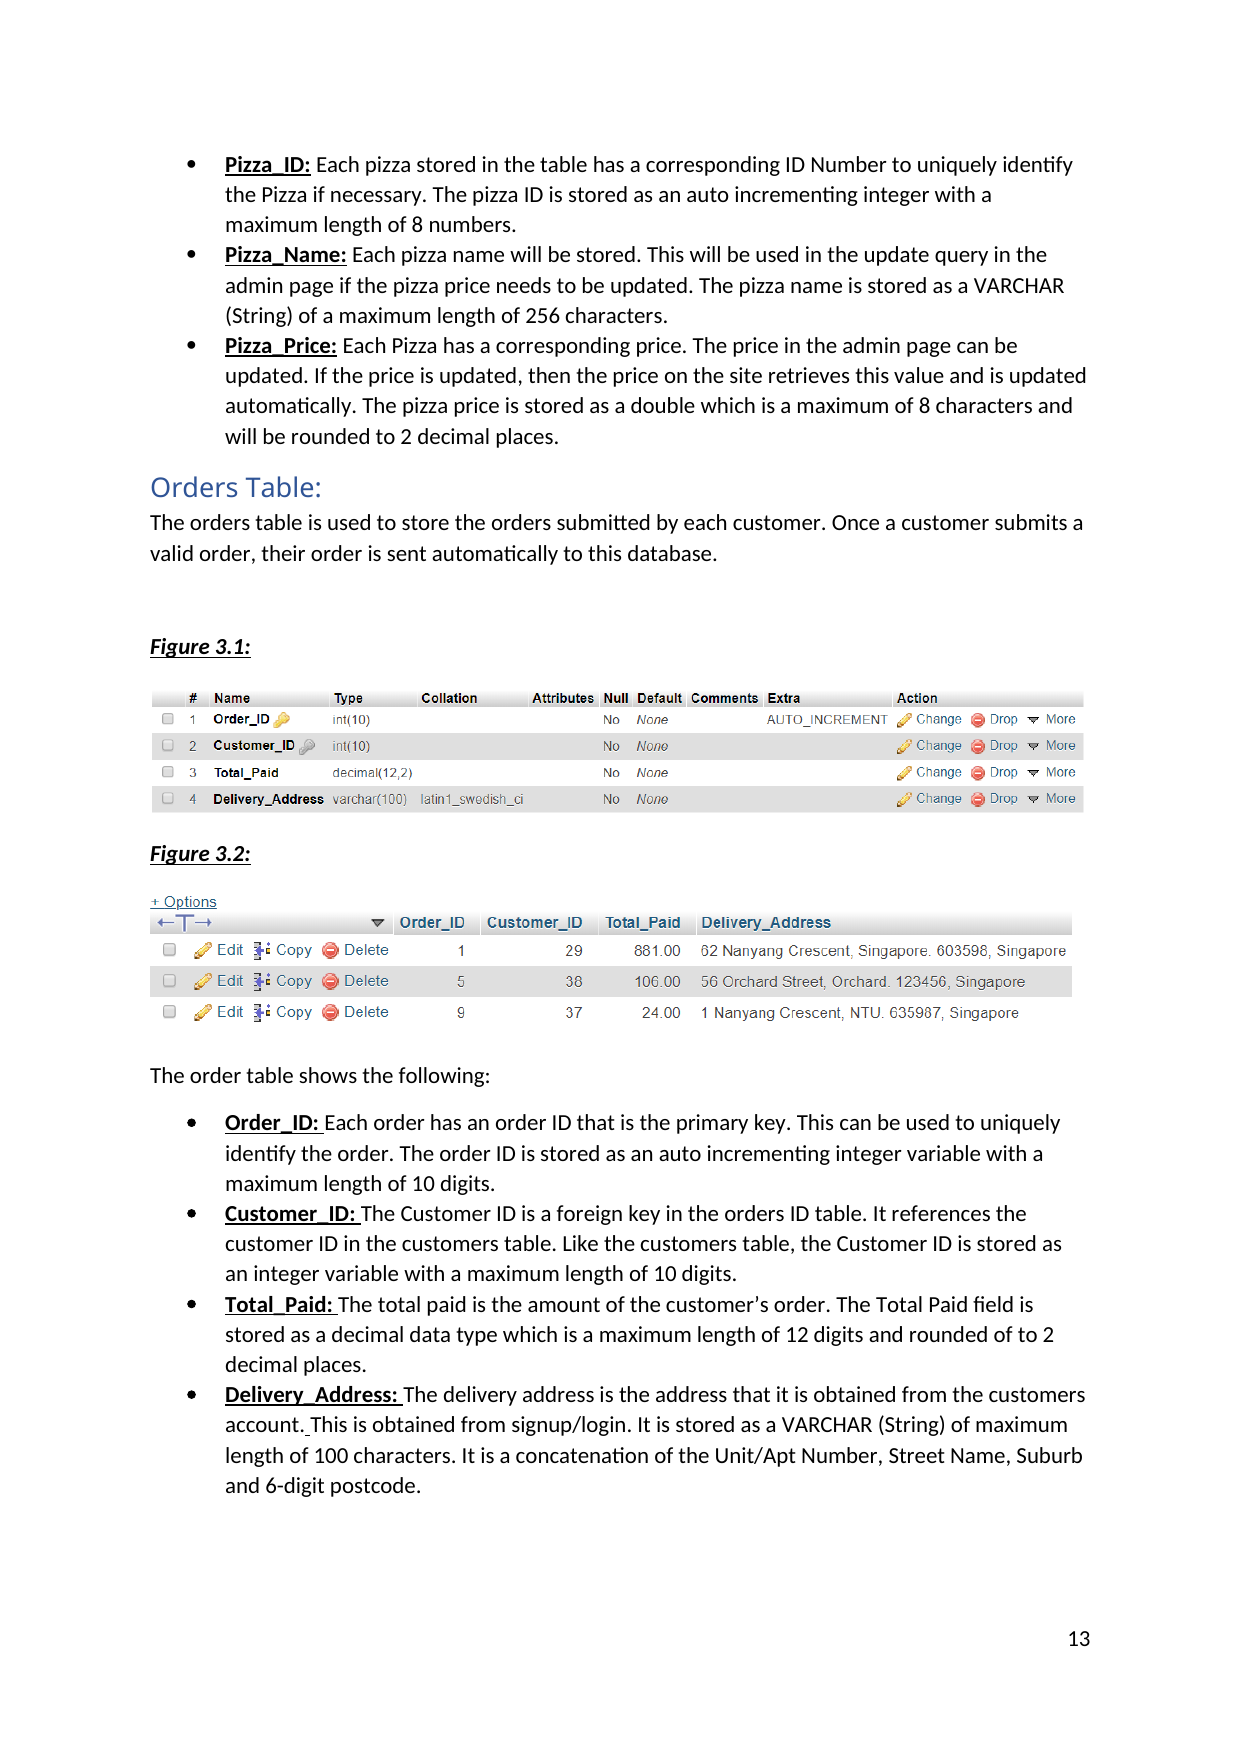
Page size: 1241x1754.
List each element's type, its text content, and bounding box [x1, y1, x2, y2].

list Order_ID: Each order has an order ID that is the primary key. This can be used to uniquely identify the order. The order ID is stored as an auto incrementing integer variable with a maximum length of 10 digits. [187, 1108, 1090, 1197]
list Pizza_Price: Each Pizza has a corresponding price. The price in the admin page can be updated. If the price is updated, then the price on the site retrieves this value and is updated automatically. The pizza price is stored as a double which is a maximum of 8 characters and will be rounded to 2 decimal places. [187, 331, 1090, 450]
subtitle Orders Table: [150, 469, 1090, 506]
list Pizza_ID: Each pizza stored in the table has a corresponding ID Number to uniquely identify the Pizza if necessary. The pizza ID is stored as an auto incrementing integer with a maximum length of 8 numbers. [187, 150, 1090, 238]
picture [150, 886, 1091, 1043]
text Figure 3.1: [150, 632, 1090, 661]
list Delivery_Address: The delivery address is the address that it is obtained from the customers account. This is obtained from signup/login. It is stored as a VARCHAR (String) of maximum length of 100 characters. It is a concatenation of the Unit/Apt Number, Street Name, Suburb and 6-digit postcode. [187, 1380, 1090, 1499]
text Figure 3.2: [150, 839, 1090, 868]
text The order table shows the following: [150, 1062, 1090, 1090]
list Customer_ID: The Customer ID is a foreign key in the orders ID table. It references the customer ID in the customers table. Like the customers table, the Customer ID is stored as an integer variable with a maximum length of 10 digits. [187, 1199, 1090, 1288]
list Total_Paid: The total paid is the amount of the customer’s order. The Total Paid field is stored as a decimal data type which is a maximum length of 12 digits and rounded of to 2 decimal places. [187, 1290, 1090, 1378]
list Pizza_Name: Each pizza name will be stored. This will be used in the update query in the admin page if the pizza price needs to be updated. The pizza name is stored as a VARCHAR (String) of a maximum length of 256 characters. [187, 241, 1090, 329]
picture [150, 679, 1091, 821]
text The orders table is used to store the orders submitted by each customer. Once a customer submits a valid order, their order is sent automatically to this database. [150, 508, 1090, 567]
